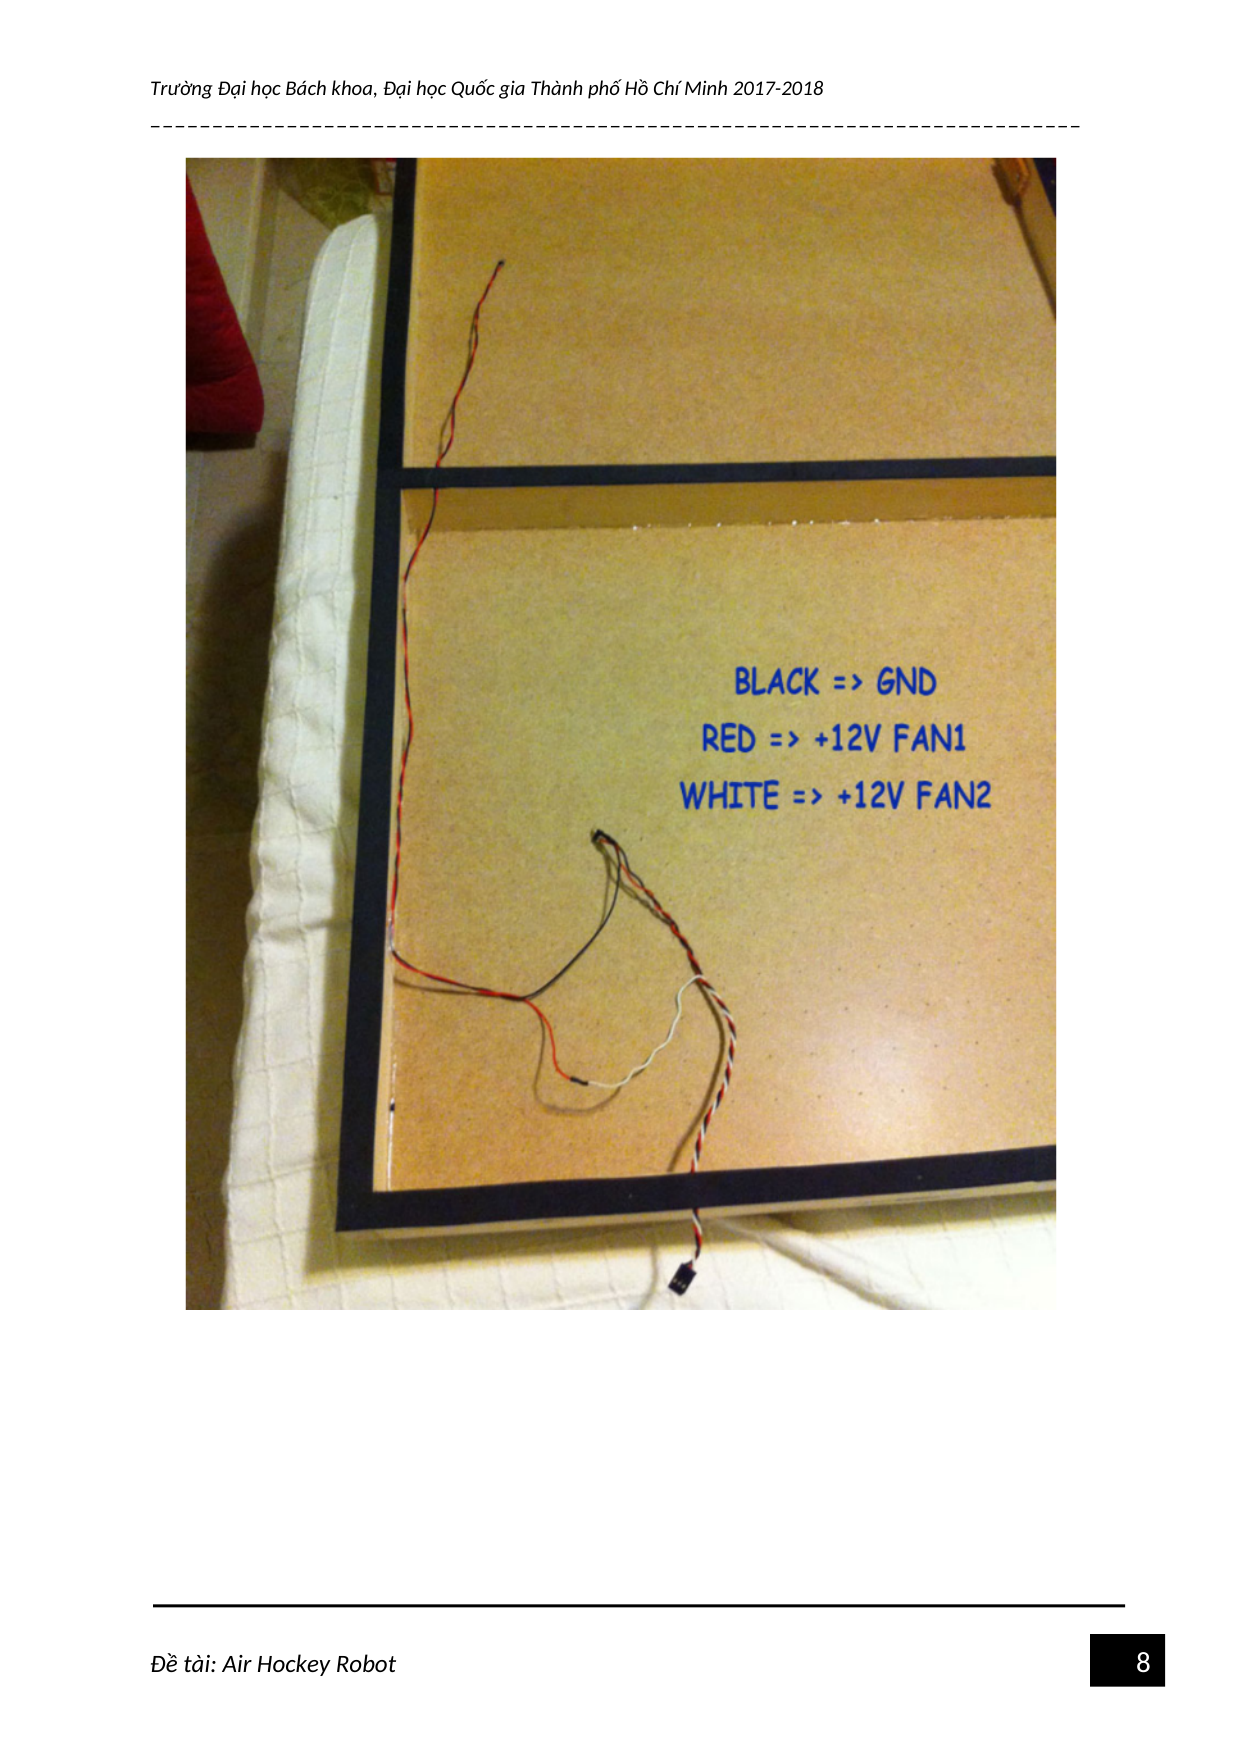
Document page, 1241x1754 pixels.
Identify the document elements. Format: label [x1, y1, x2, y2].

picture [177, 150, 1063, 1310]
